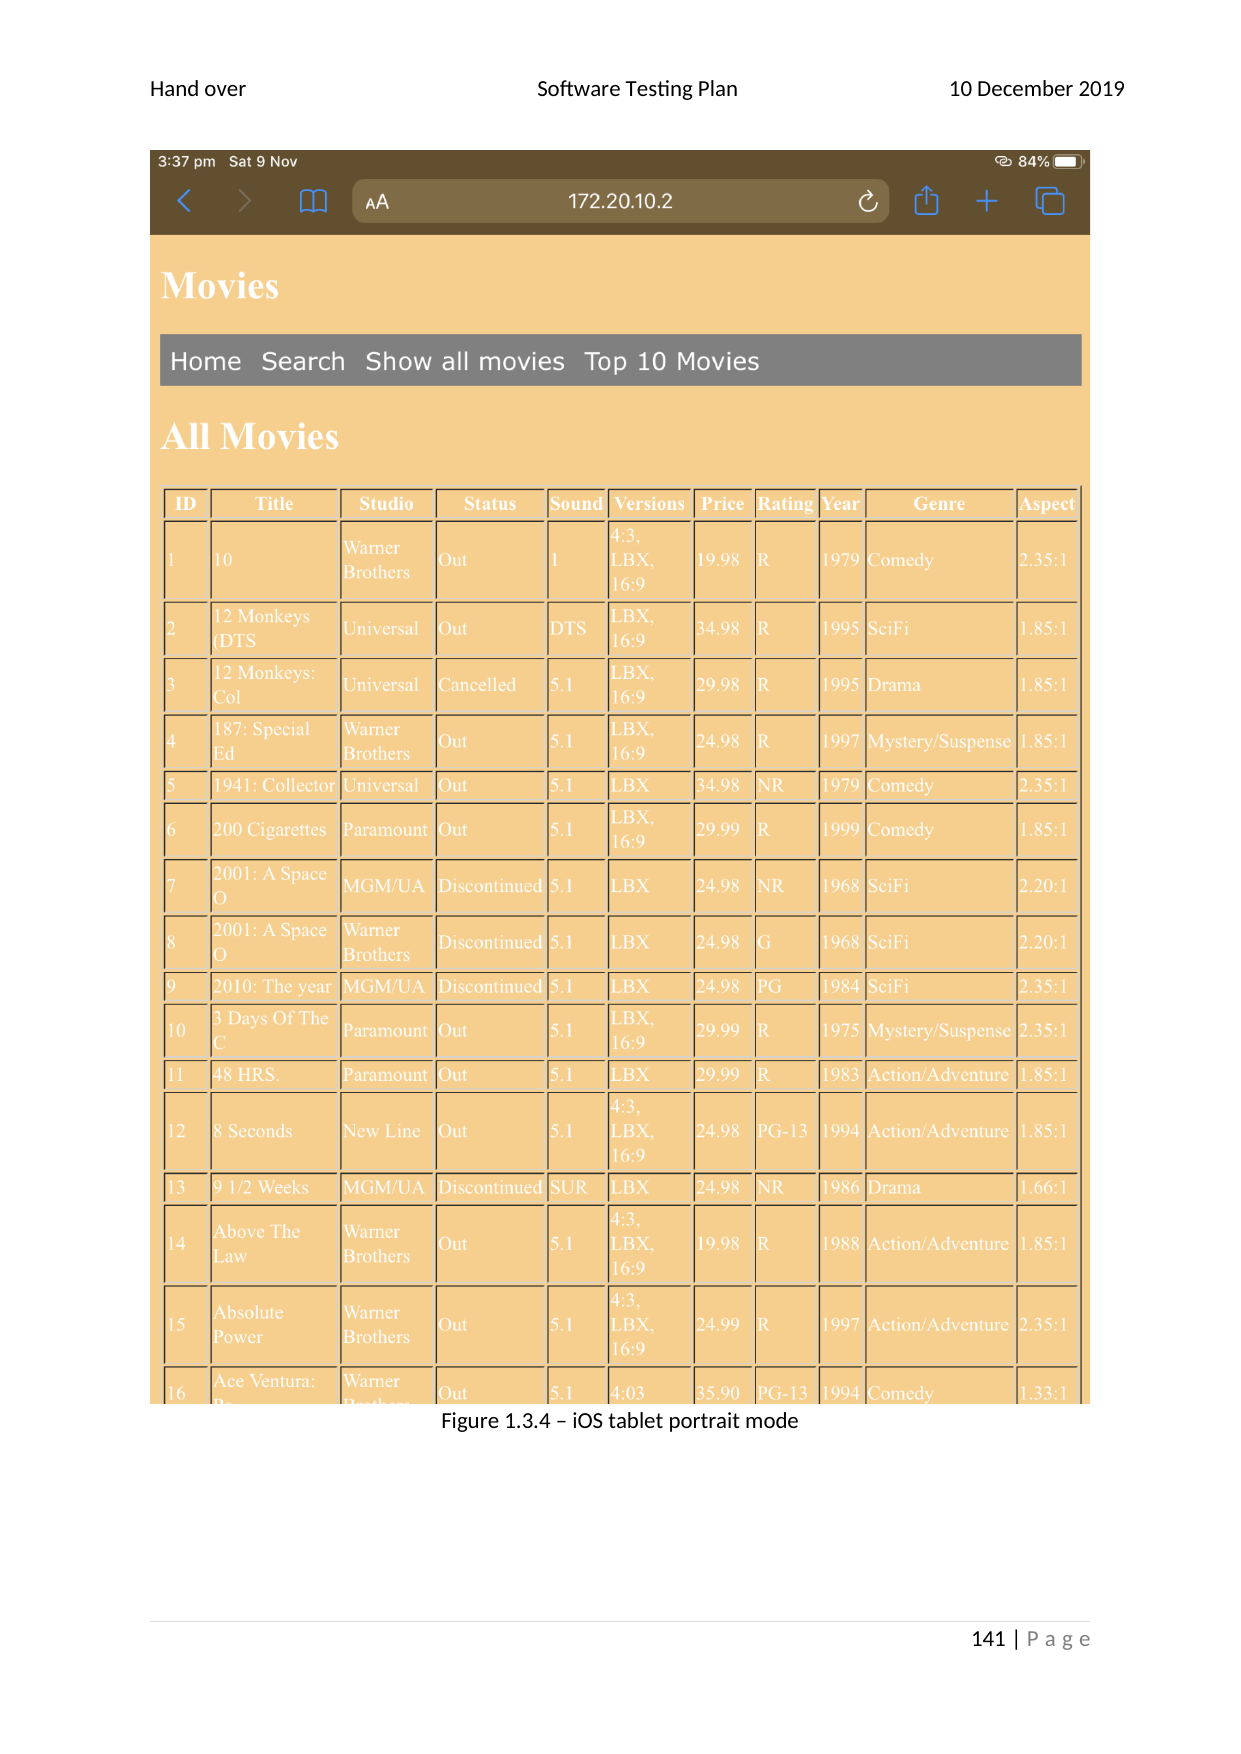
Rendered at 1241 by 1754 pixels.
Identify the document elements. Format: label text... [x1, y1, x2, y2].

text Figure 1.3.4 – iOS tablet portrait mode [150, 1404, 1090, 1434]
picture [150, 150, 1091, 1404]
